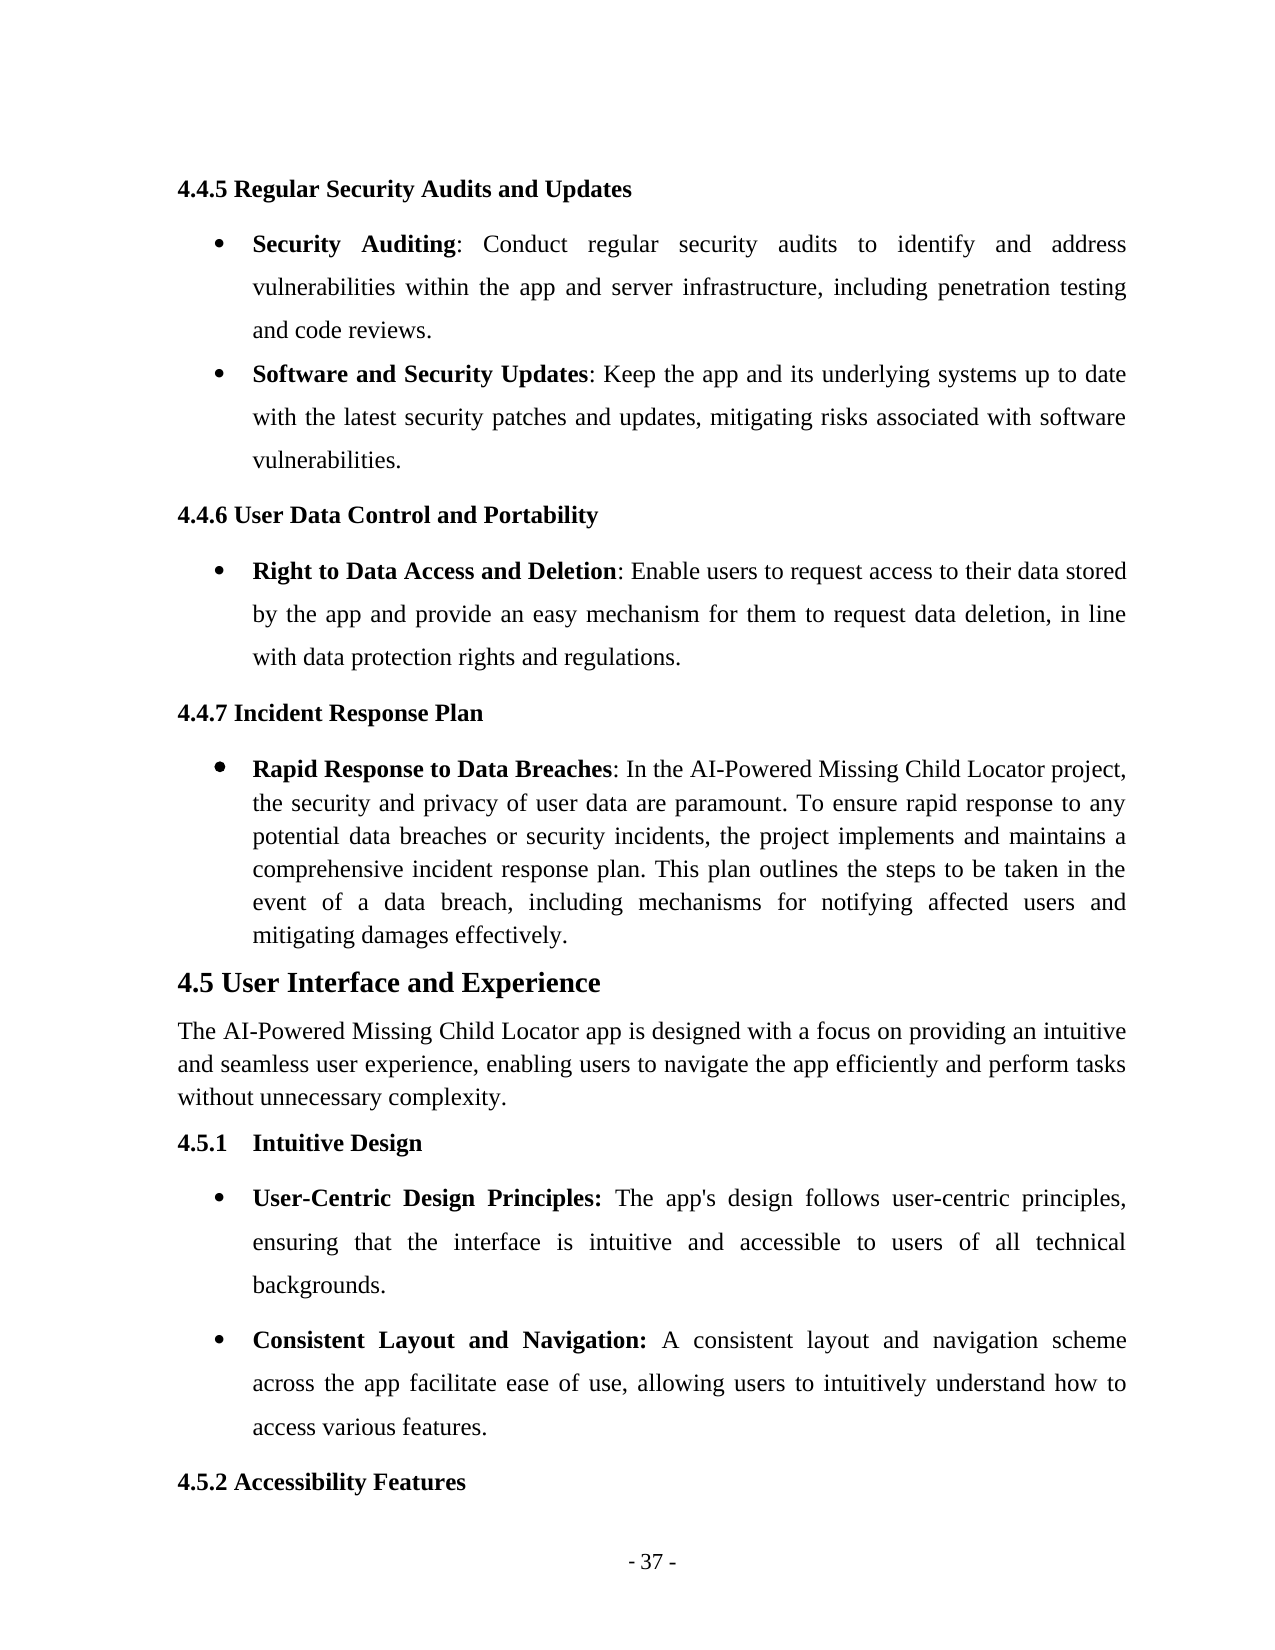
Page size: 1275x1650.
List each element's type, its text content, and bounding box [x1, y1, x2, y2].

list Rapid Response to Data Breaches: In the AI-Powered Missing Child Locator project, the security and privacy of user data are paramount. To ensure rapid response to any potential data breaches or security incidents, the project implements and maintains a comprehensive incident response plan. This plan outlines the steps to be taken in the event of a data breach, including mechanisms for notifying affected users and mitigating damages effectively. [215, 754, 1127, 948]
list Security Auditing: Conduct regular security audits to identify and address vulnerabilities within the app and server infrastructure, including penetration testing and code reviews. [215, 229, 1127, 344]
text 4.4.7 Incident Response Plan [177, 698, 1127, 727]
list User-Centric Design Principles: The app's design follows user-centric principles, ensuring that the interface is intuitive and accessible to users of all technical backgrounds. [215, 1183, 1127, 1298]
list Consistent Layout and Navigation: A consistent layout and navigation scheme across the app facilitate ease of use, allowing users to intuitively understand how to access various features. [215, 1325, 1127, 1440]
text 4.5.2 Accessibility Features [177, 1467, 1127, 1496]
text The AI-Powered Missing Child Locator app is designed with a focus on providing an intuitive and seamless user experience, enabling users to navigate the app efficiently and perform tasks without unnecessary complexity. [177, 1016, 1127, 1111]
text 4.4.5 Regular Security Audits and Updates [177, 174, 1127, 202]
list Intuitive Design [177, 1128, 1127, 1157]
text 4.4.6 User Data Control and Portability [177, 501, 1127, 529]
text 4.5 User Interface and Experience [177, 965, 1127, 999]
list Software and Security Updates: Keep the app and its underlying systems up to date with the latest security patches and updates, mitigating risks associated with software vulnerabilities. [215, 359, 1127, 474]
list Right to Data Access and Deletion: Enable users to request access to their data stored by the app and provide an easy mechanism for them to request data deletion, in line with data protection rights and regulations. [215, 556, 1127, 671]
